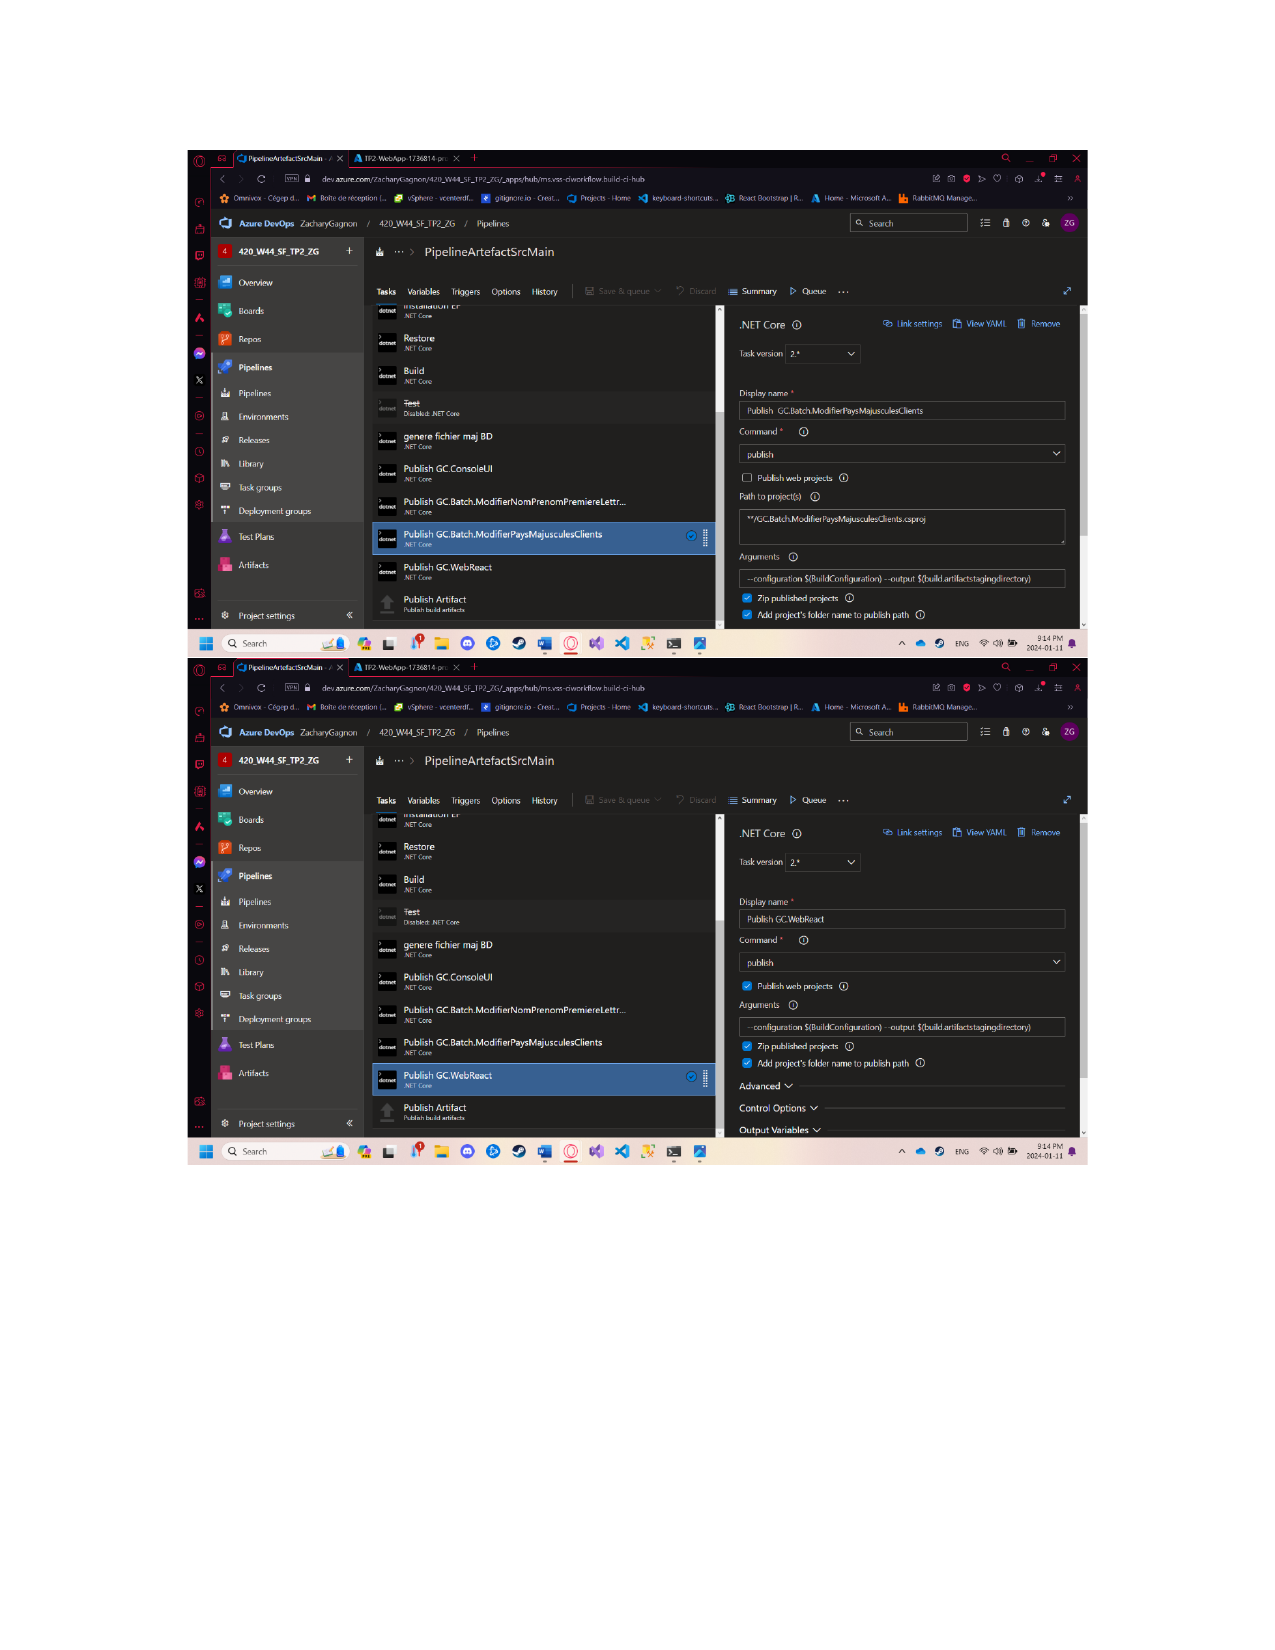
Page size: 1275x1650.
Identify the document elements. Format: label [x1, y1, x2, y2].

picture [187, 150, 1088, 657]
picture [187, 658, 1088, 1165]
